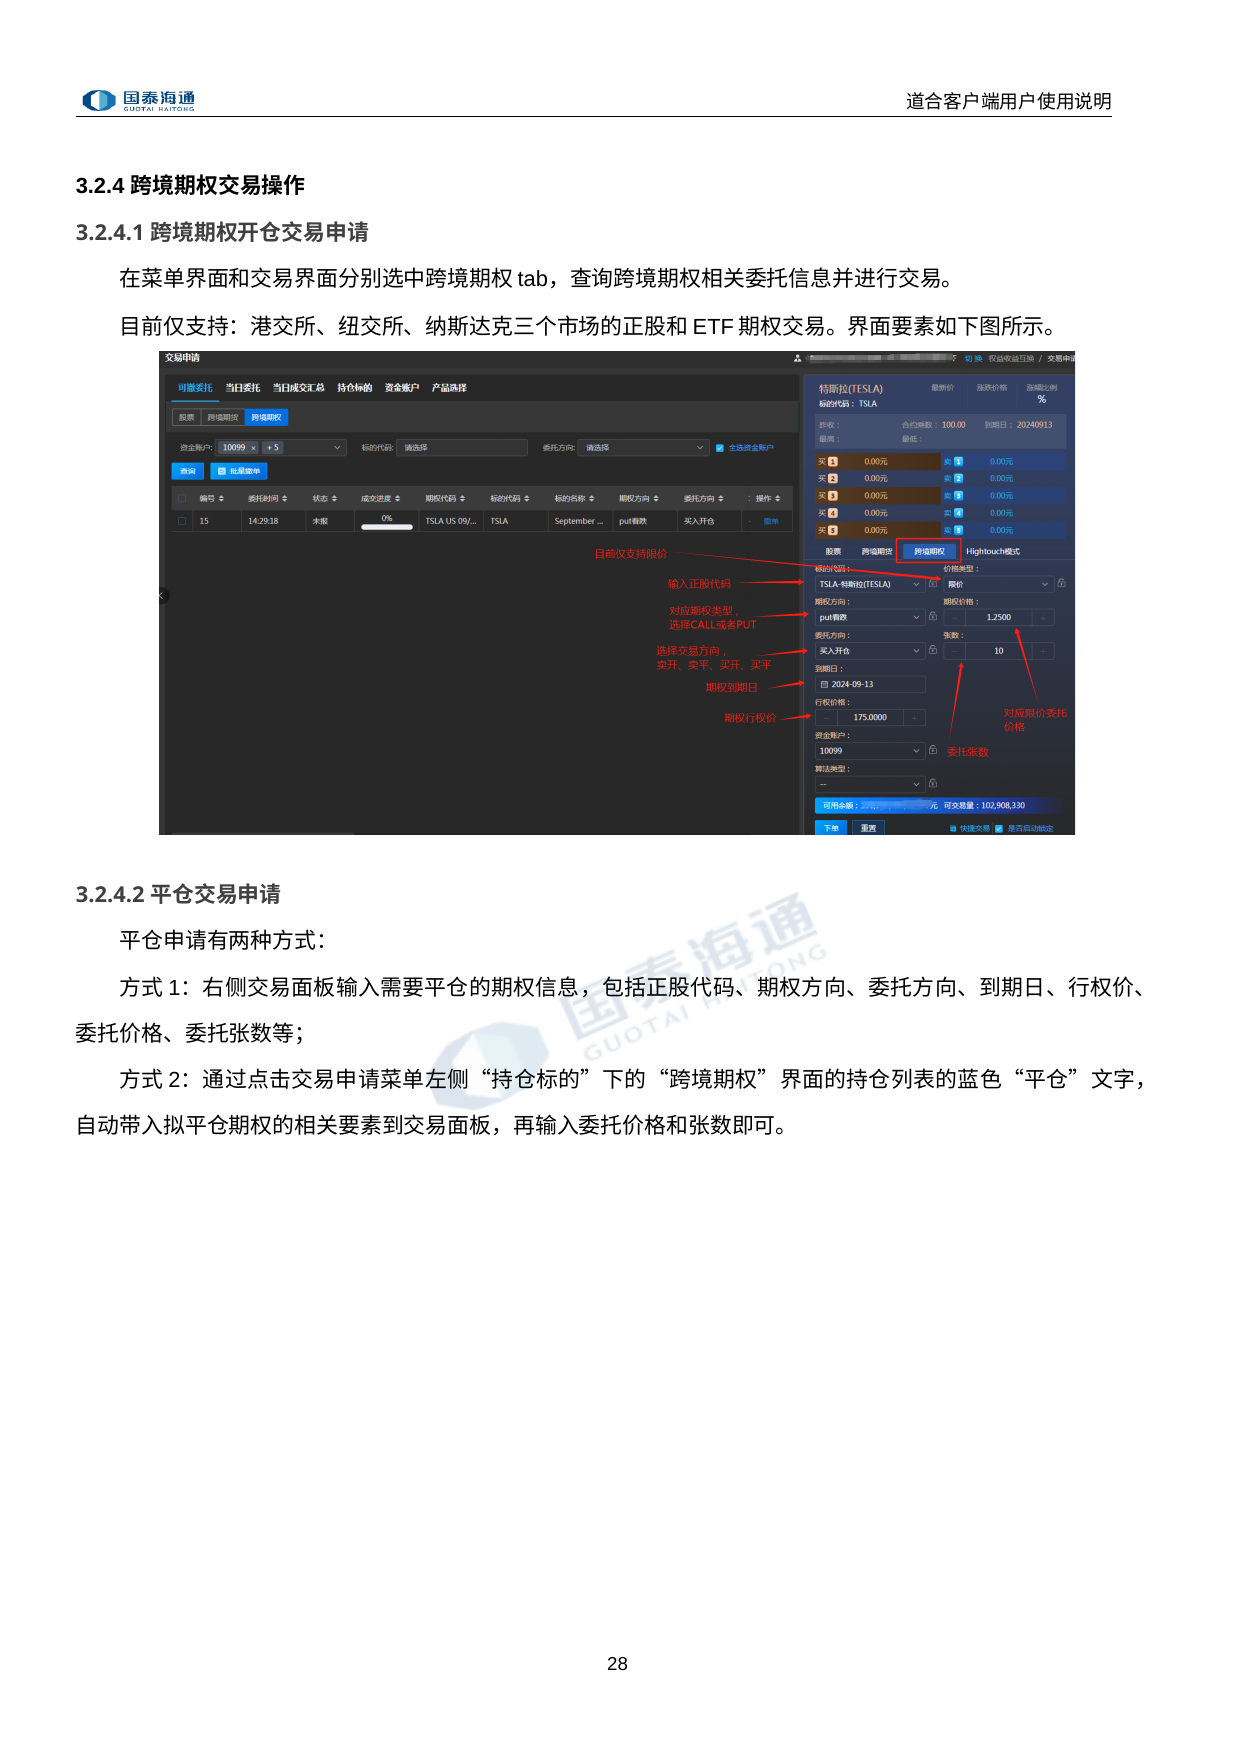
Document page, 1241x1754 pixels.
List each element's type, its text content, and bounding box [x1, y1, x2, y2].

subtitle 跨境期权开仓交易申请 [76, 211, 1159, 251]
picture [159, 351, 1076, 835]
picture [63, 86, 213, 115]
subtitle 平仓交易申请 [76, 873, 1159, 913]
list 目前仅支持：港交所、纽交所、纳斯达克三个市场的正股和ETF期权交易。界面要素如下图所示。 [76, 305, 1159, 344]
list 平仓申请有两种方式： [76, 919, 1159, 959]
list 在菜单界面和交易界面分别选中跨境期权tab，查询跨境期权相关委托信息并进行交易。 [76, 257, 1159, 297]
list 方式2：通过点击交易申请菜单左侧“持仓标的”下的“跨境期权”界面的持仓列表的蓝色“平仓”文字，自动带入拟平仓期权的相关要素到交易面板，再输入委托价格和张数即可。 [76, 1058, 1159, 1143]
list 方式1：右侧交易面板输入需要平仓的期权信息，包括正股代码、期权方向、委托方向、到期日、行权价、委托价格、委托张数等； [76, 966, 1159, 1051]
subtitle 跨境期权交易操作 [76, 164, 1159, 204]
